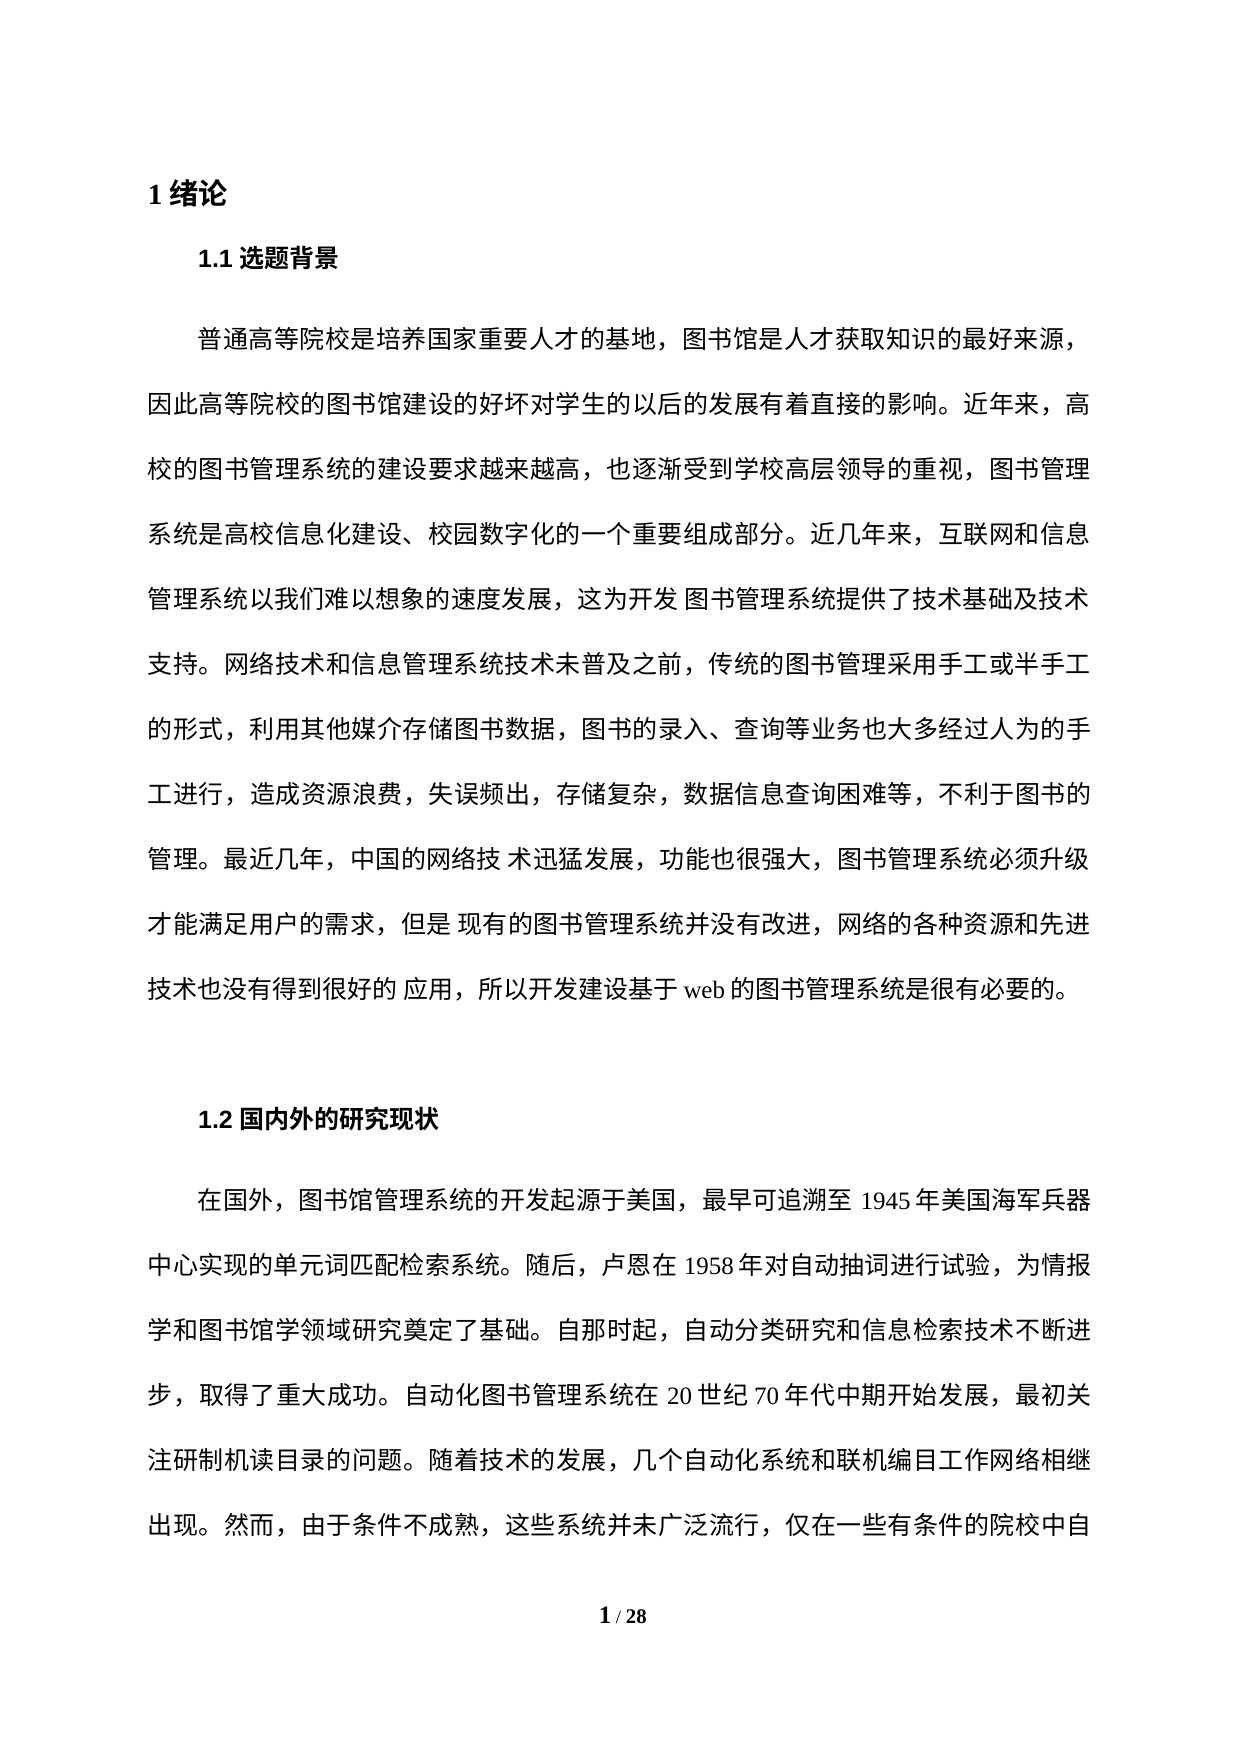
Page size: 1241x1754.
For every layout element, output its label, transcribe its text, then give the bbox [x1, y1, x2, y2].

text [148, 1166, 1092, 1556]
subtitle 1 绪论 [148, 159, 1092, 224]
text 普通高等院校是培养国家重要人才的基地，图书馆是人才获取知识的最好来源，因此高等院校的图书馆建设的好坏对学生的以后的发展有着直接的影响。近年来，高校的图书管理系统的建设要求越来越高，也逐渐受到学校高层领导的重视，图书管理系统是高校信息化建设、校园数字化的一个重要组成部分。近几年来，互联网和信息管理系统以我们难以想象的速度发展，这为开发 图书管理系统提供了技术基础及技术支持。网络技术和信息管理系统技术未普及之前，传统的图书管理采用手工或半手工的形式，利用其他媒介存储图书数据，图书的录入、查询等业务也大多经过人为的手工进行，造成资源浪费，失误频出，存储复杂，数据信息查询困难等，不利于图书的管理。最近几年，中国的网络技 术迅猛发展，功能也很强大，图书管理系统必须升级才能满足用户的需求，但是 现有的图书管理系统并没有改进，网络的各种资源和先进技术也没有得到很好的 应用，所以开发建设基于web的图书管理系统是很有必要的。 [148, 305, 1092, 1020]
subtitle 国内外的研究现状 [148, 1085, 1092, 1150]
subtitle 选题背景 [148, 224, 1092, 289]
